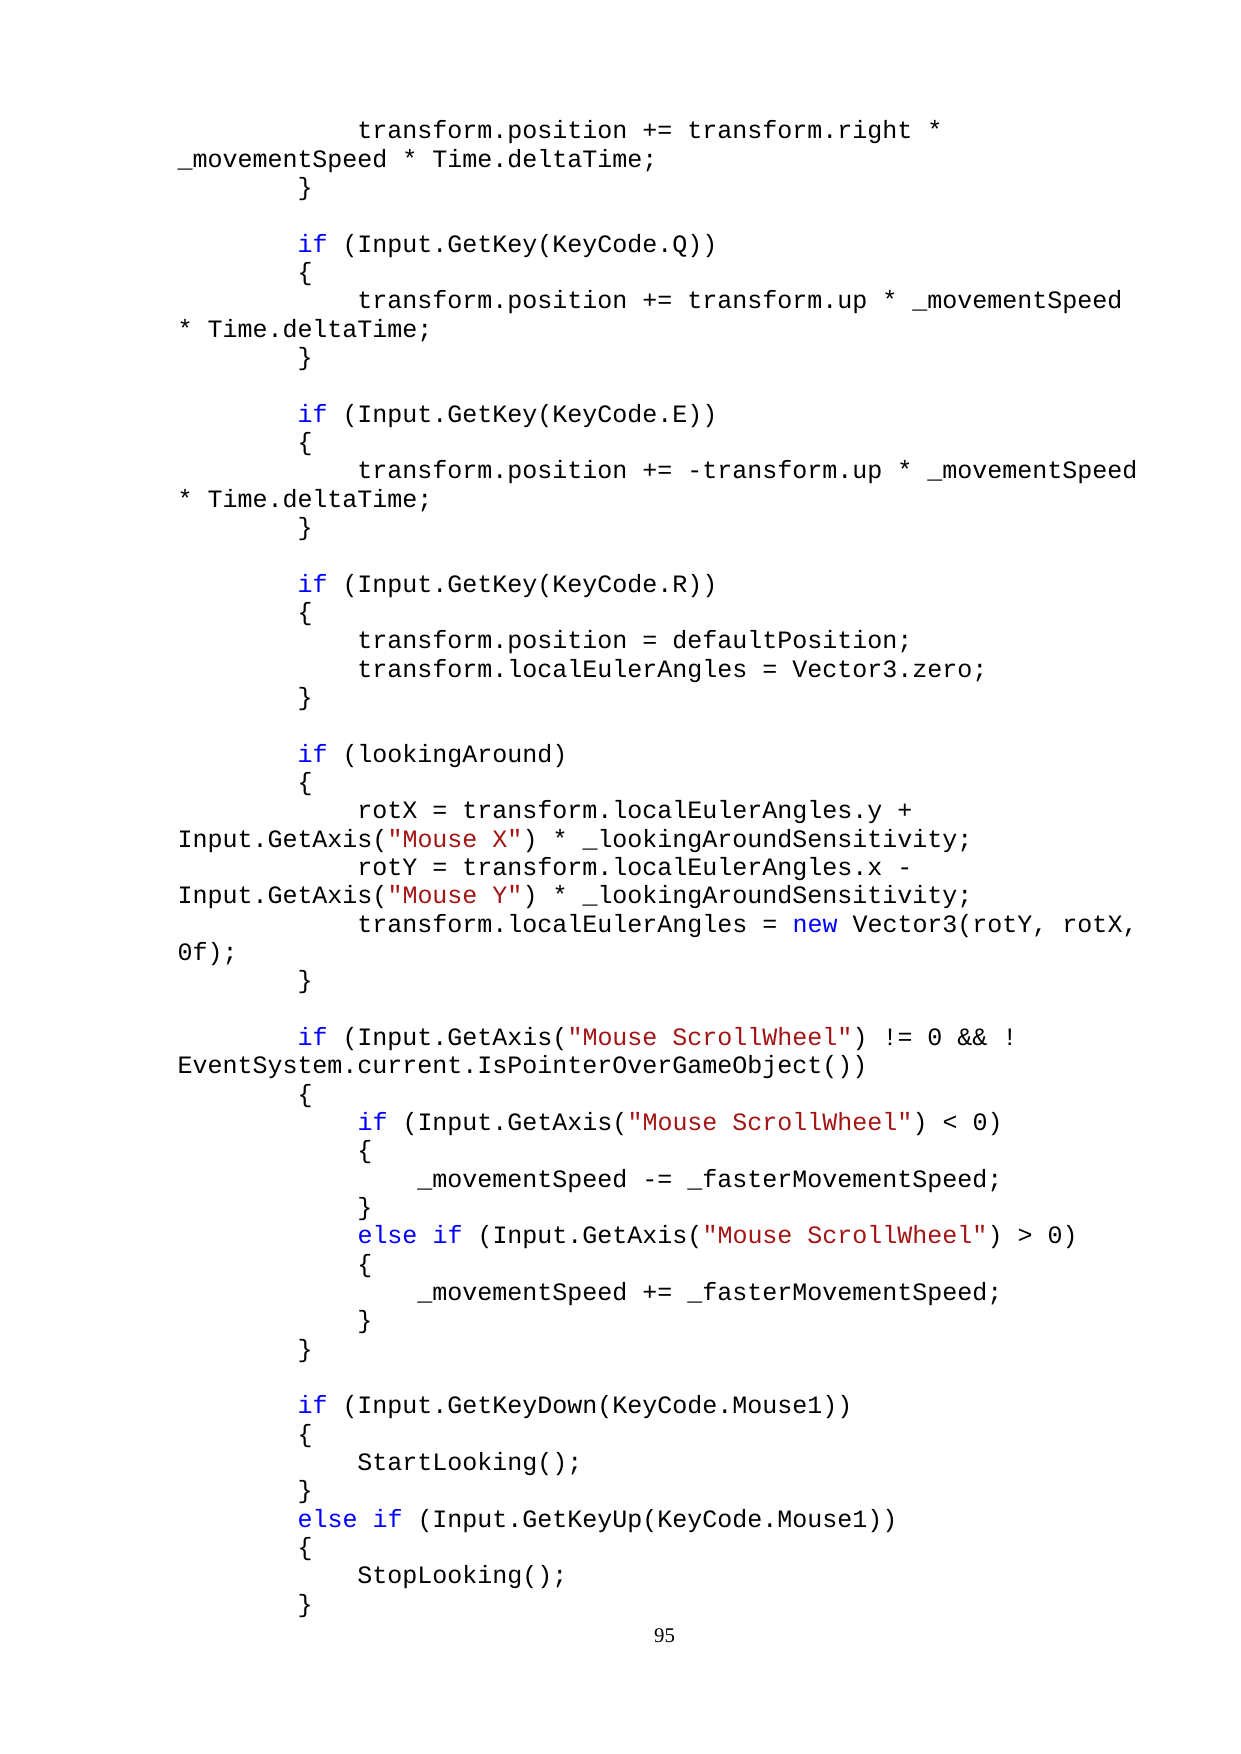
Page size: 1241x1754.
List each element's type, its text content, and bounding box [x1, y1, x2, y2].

text } [177, 968, 1152, 996]
text } [177, 1336, 1152, 1365]
text if (Input.GetKey(KeyCode.R)) [177, 571, 1152, 600]
text { [177, 1081, 1152, 1110]
text if (Input.GetKey(KeyCode.E)) [177, 401, 1152, 430]
text } [177, 685, 1152, 713]
text transform.position += transform.right * _movementSpeed * Time.deltaTime; [177, 118, 1152, 175]
text } [177, 515, 1152, 543]
text transform.position += -transform.up * _movementSpeed * Time.deltaTime; [177, 458, 1152, 515]
text } [177, 175, 1152, 203]
text } [177, 1478, 1152, 1506]
text } [177, 345, 1152, 373]
text { [177, 260, 1152, 288]
text { [177, 1535, 1152, 1563]
text else if (Input.GetAxis("Mouse ScrollWheel") > 0) [177, 1223, 1152, 1251]
text } [177, 1195, 1152, 1223]
text transform.localEulerAngles = new Vector3(rotY, rotX, 0f); [177, 911, 1152, 968]
text { [177, 600, 1152, 628]
text { [177, 770, 1152, 798]
text { [177, 1138, 1152, 1166]
text rotX = transform.localEulerAngles.y + Input.GetAxis("Mouse X") * _lookingAroundSensitivity; [177, 798, 1152, 855]
text transform.localEulerAngles = Vector3.zero; [177, 656, 1152, 685]
text if (Input.GetAxis("Mouse ScrollWheel") < 0) [177, 1110, 1152, 1138]
text else if (Input.GetKeyUp(KeyCode.Mouse1)) [177, 1506, 1152, 1535]
text if (Input.GetKeyDown(KeyCode.Mouse1)) [177, 1393, 1152, 1421]
text if (lookingAround) [177, 741, 1152, 770]
text { [177, 1251, 1152, 1280]
text transform.position += transform.up * _movementSpeed * Time.deltaTime; [177, 288, 1152, 345]
text StopLooking(); [177, 1563, 1152, 1591]
text if (Input.GetAxis("Mouse ScrollWheel") != 0 && !EventSystem.current.IsPointerOverGameObject()) [177, 1025, 1152, 1081]
text StartLooking(); [177, 1450, 1152, 1478]
text _movementSpeed -= _fasterMovementSpeed; [177, 1166, 1152, 1195]
text } [177, 1591, 1152, 1620]
text { [177, 1421, 1152, 1450]
text if (Input.GetKey(KeyCode.Q)) [177, 231, 1152, 260]
text transform.position = defaultPosition; [177, 628, 1152, 656]
text _movementSpeed += _fasterMovementSpeed; [177, 1280, 1152, 1308]
text rotY = transform.localEulerAngles.x - Input.GetAxis("Mouse Y") * _lookingAroundSensitivity; [177, 855, 1152, 911]
text } [177, 1308, 1152, 1336]
text { [177, 430, 1152, 458]
